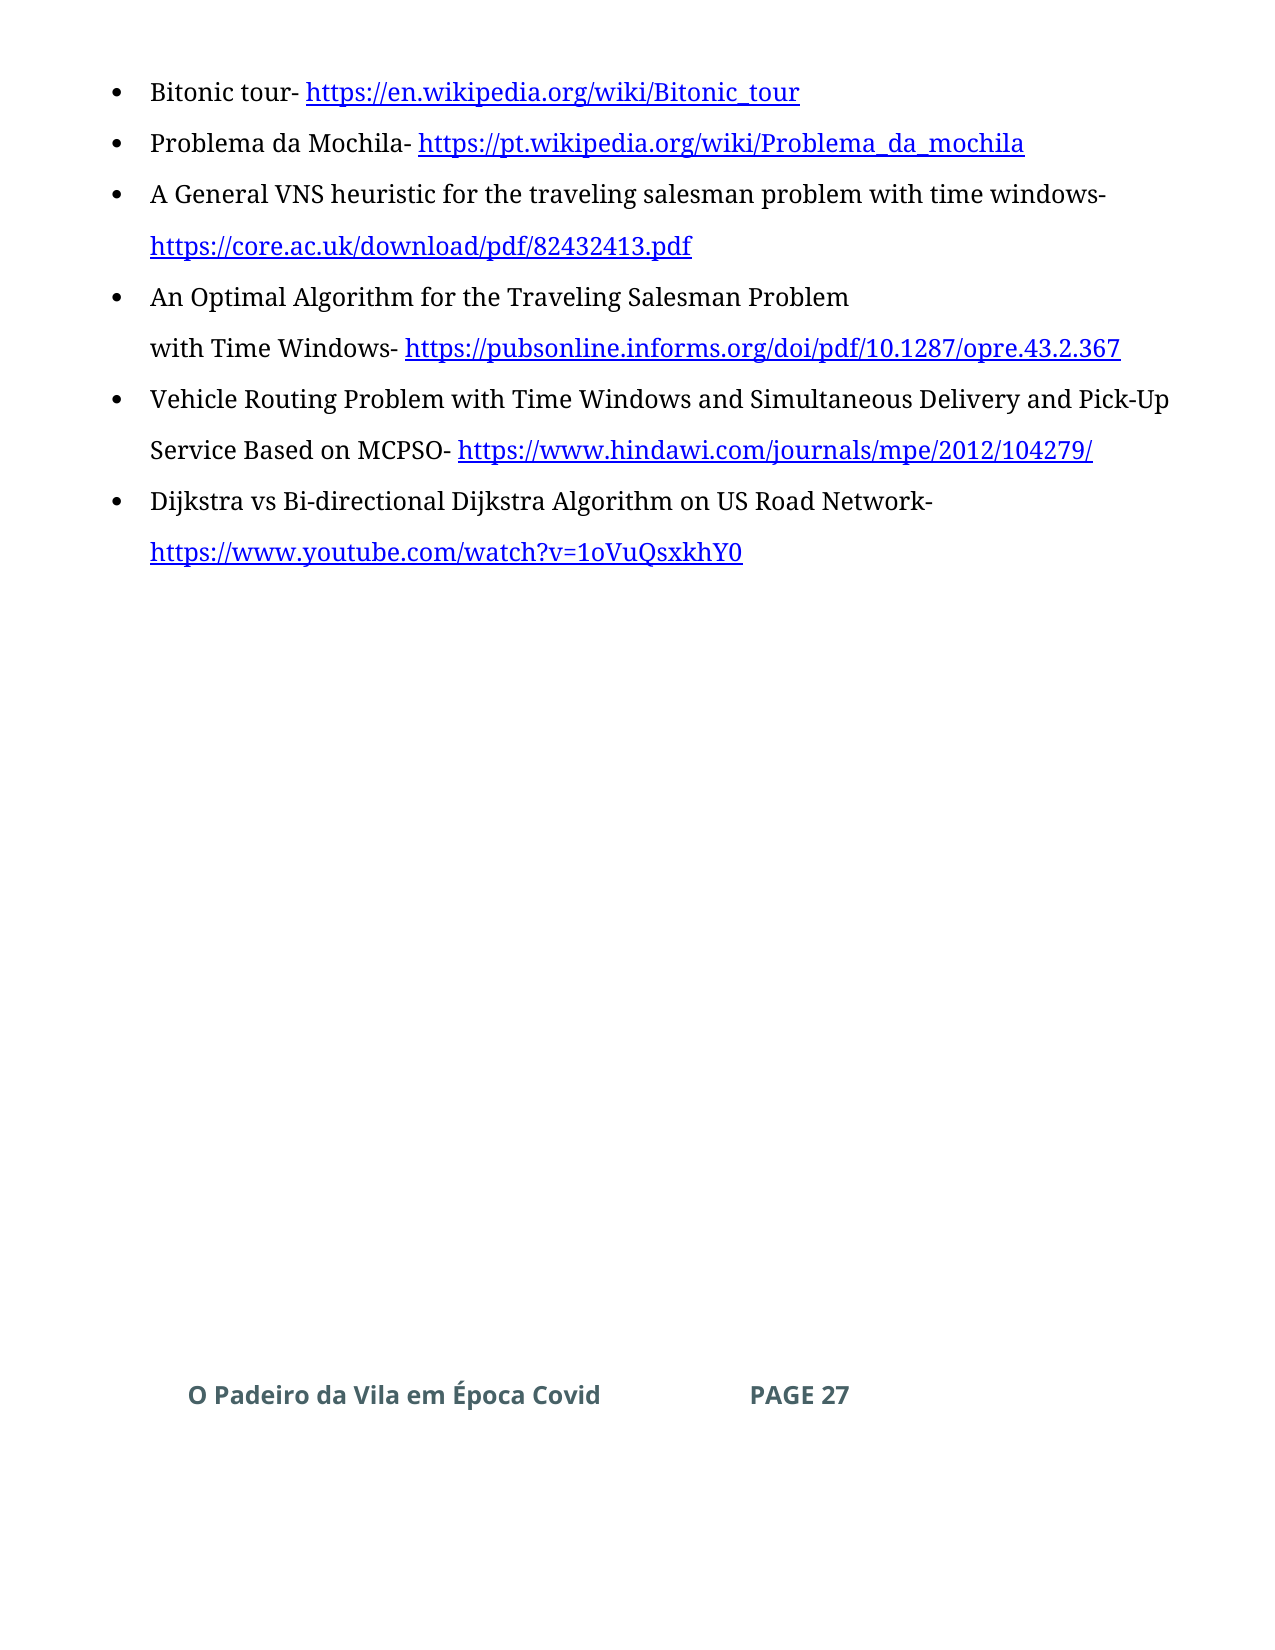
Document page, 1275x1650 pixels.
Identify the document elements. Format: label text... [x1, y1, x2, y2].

list Dijkstra vs Bi-directional Dijkstra Algorithm on US Road Network- https://www.youtube.com/watch?v=1oVuQsxkhY0 [112, 483, 1200, 568]
list Bitonic tour- https://en.wikipedia.org/wiki/Bitonic_tour [112, 75, 1200, 109]
list Vehicle Routing Problem with Time Windows and Simultaneous Delivery and Pick-Up Service Based on MCPSO- https://www.hindawi.com/journals/mpe/2012/104279/ [112, 381, 1200, 466]
list A General VNS heuristic for the traveling salesman problem with time windows- https://core.ac.uk/download/pdf/82432413.pdf [112, 177, 1200, 262]
list Problema da Mochila- https://pt.wikipedia.org/wiki/Problema_da_mochila [112, 126, 1200, 160]
text with Time Windows- https://pubsonline.informs.org/doi/pdf/10.1287/opre.43.2.367 [75, 330, 1200, 364]
list An Optimal Algorithm for the Traveling Salesman Problem [112, 279, 1200, 313]
